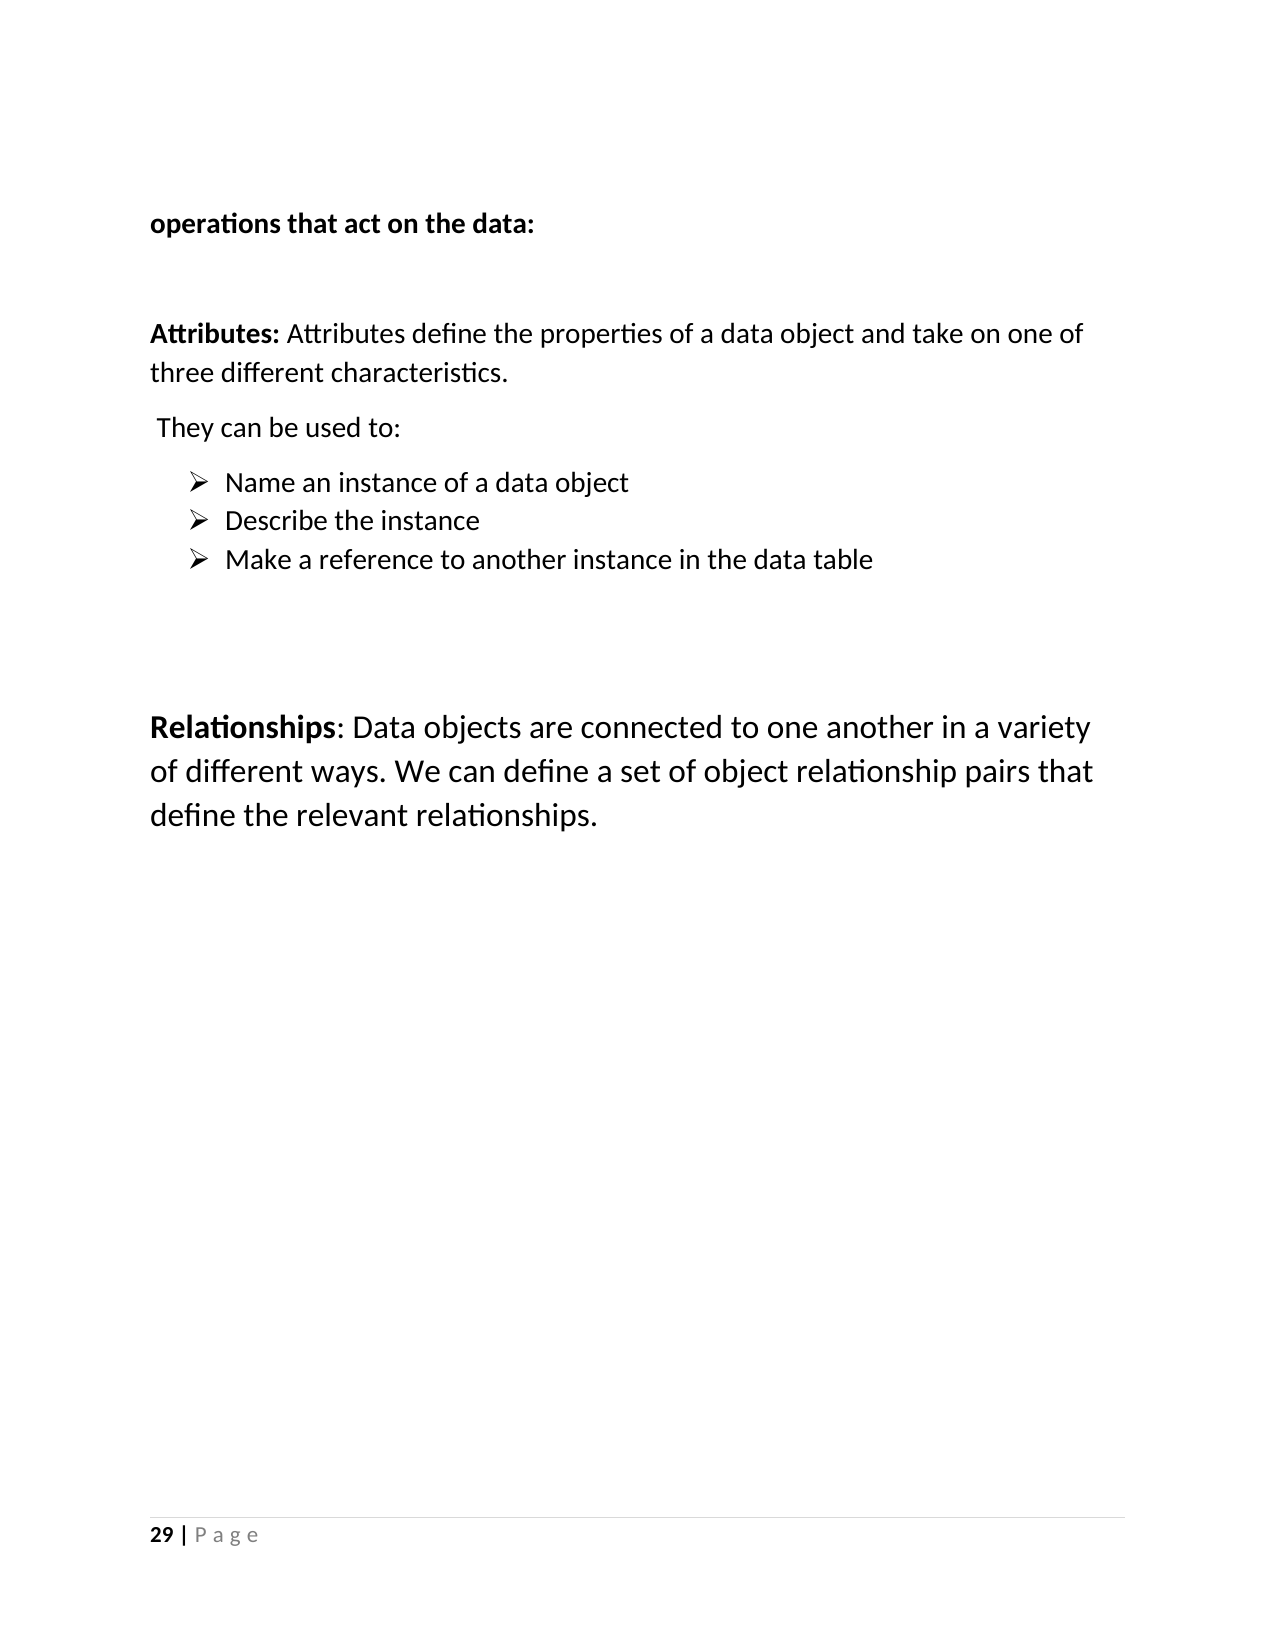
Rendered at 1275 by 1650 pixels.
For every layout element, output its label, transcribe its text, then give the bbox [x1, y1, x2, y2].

text They can be used to: [150, 409, 1125, 444]
text Relationships: Data objects are connected to one another in a variety of different ways. We can define a set of object relationship pairs that define the relevant relationships. [150, 706, 1125, 835]
list Describe the instance [187, 502, 1125, 538]
text Attributes: Attributes define the properties of a data object and take on one of three different characteristics. [150, 315, 1125, 389]
list Name an instance of a data object [187, 464, 1125, 499]
list Make a reference to another instance in the data table [187, 541, 1125, 576]
text operations that act on the data: [150, 205, 1125, 241]
